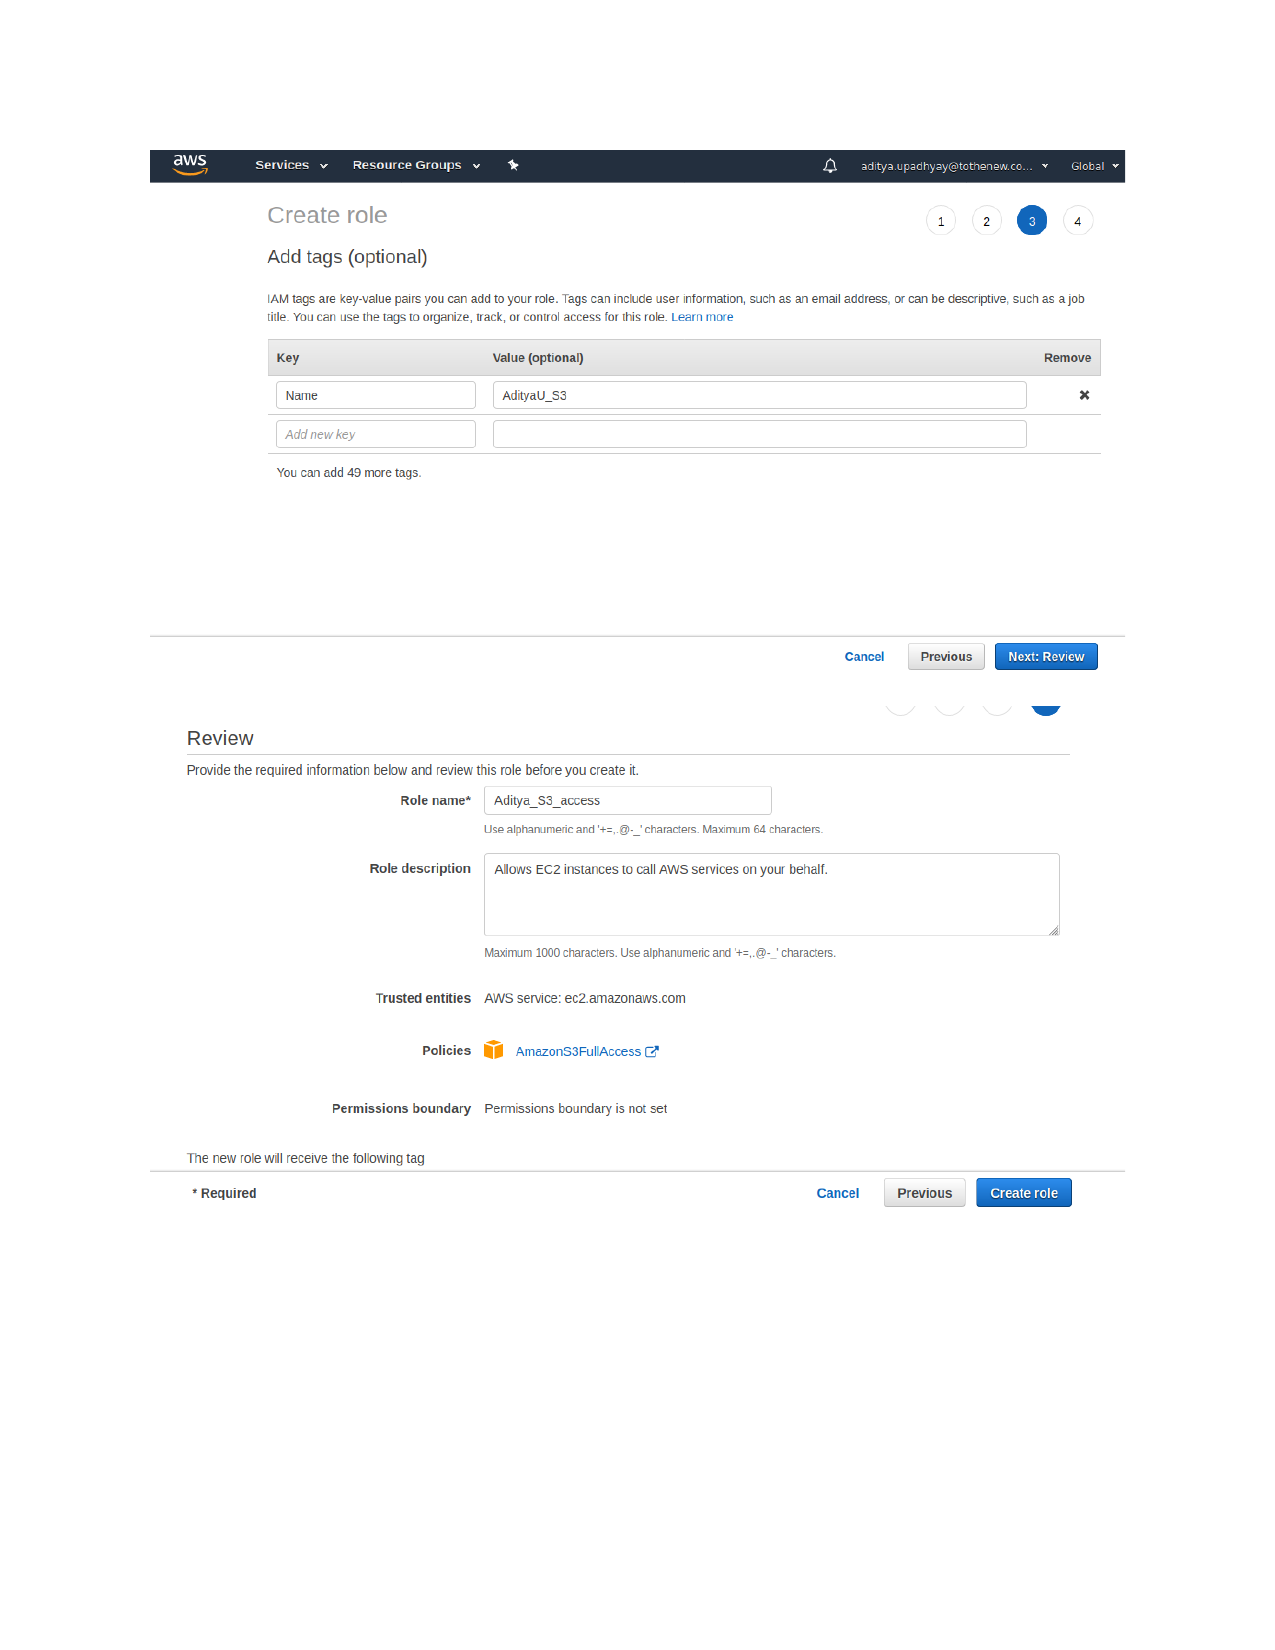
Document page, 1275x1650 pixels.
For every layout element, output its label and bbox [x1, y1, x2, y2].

picture [150, 695, 1125, 1211]
picture [150, 150, 1125, 671]
